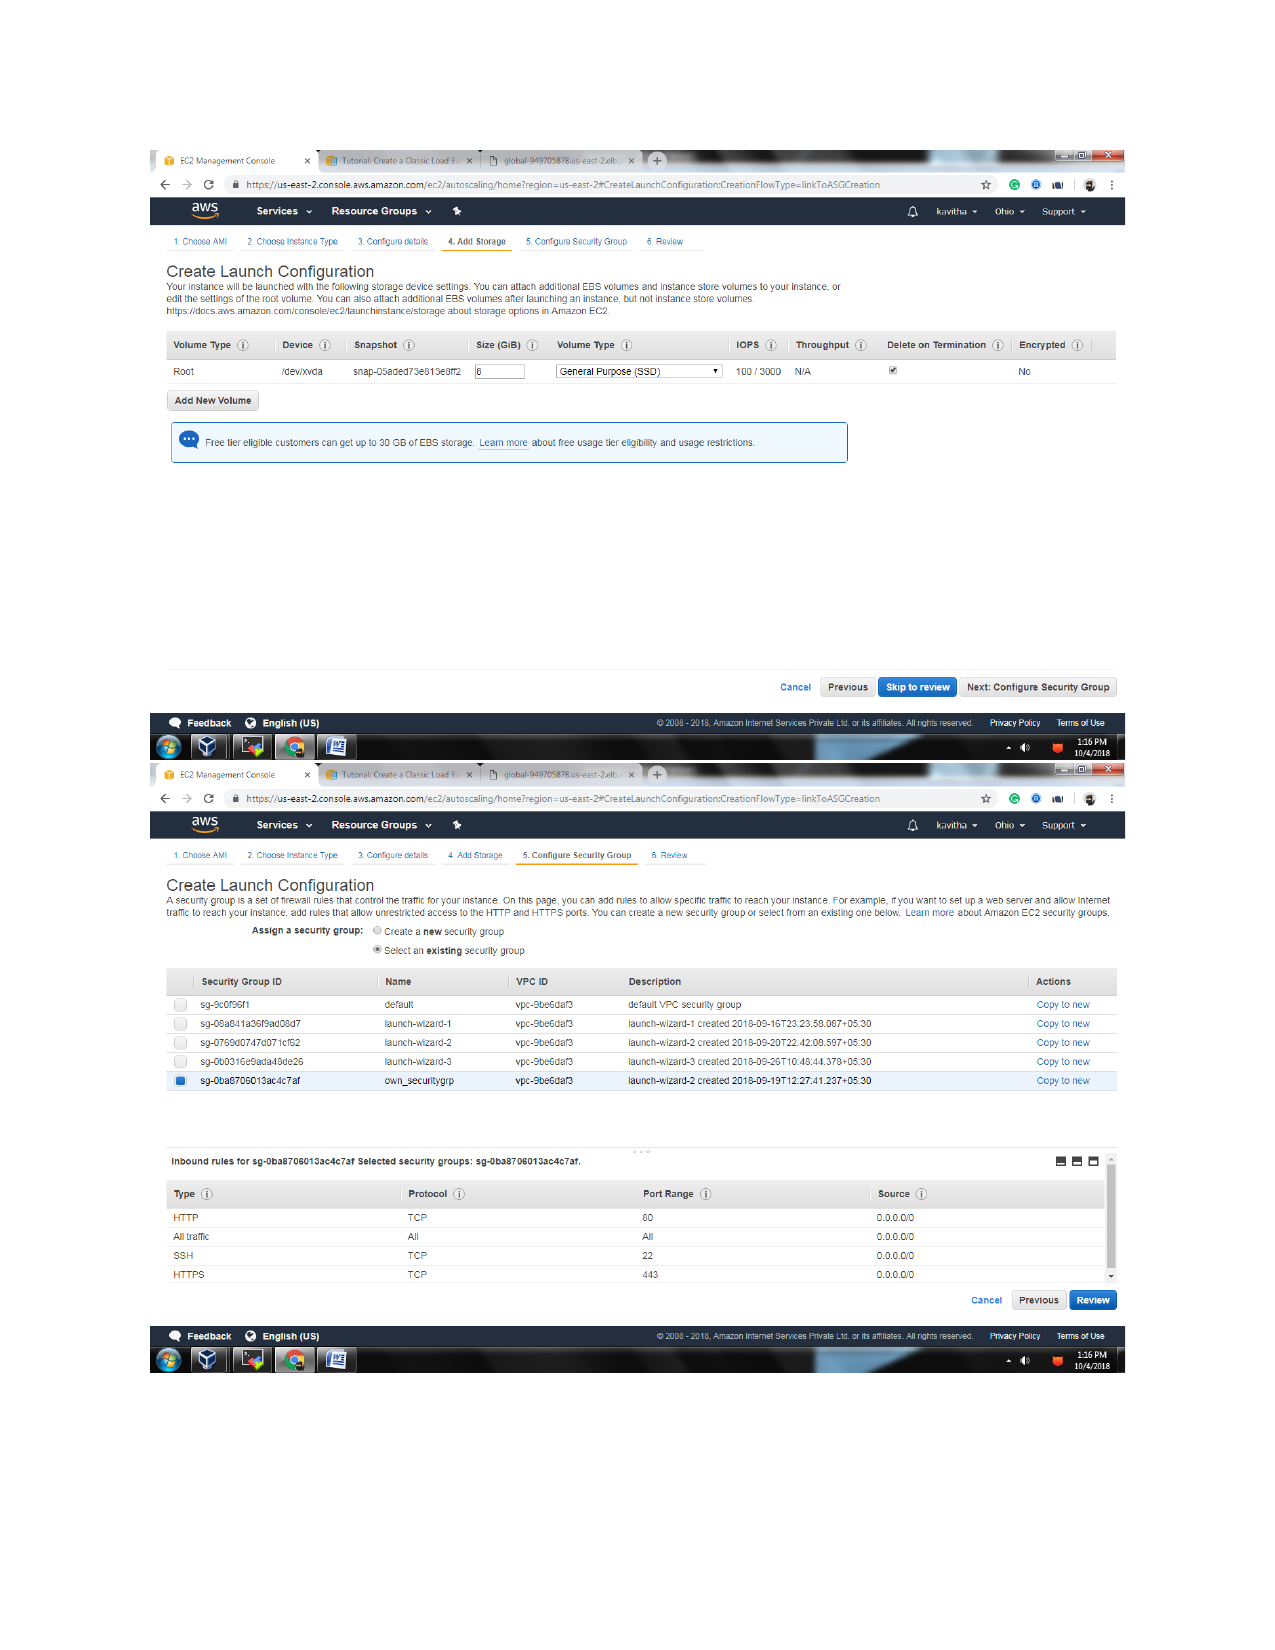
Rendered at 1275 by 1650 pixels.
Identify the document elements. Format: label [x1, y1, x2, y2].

picture [150, 763, 1125, 1373]
picture [150, 150, 1125, 760]
